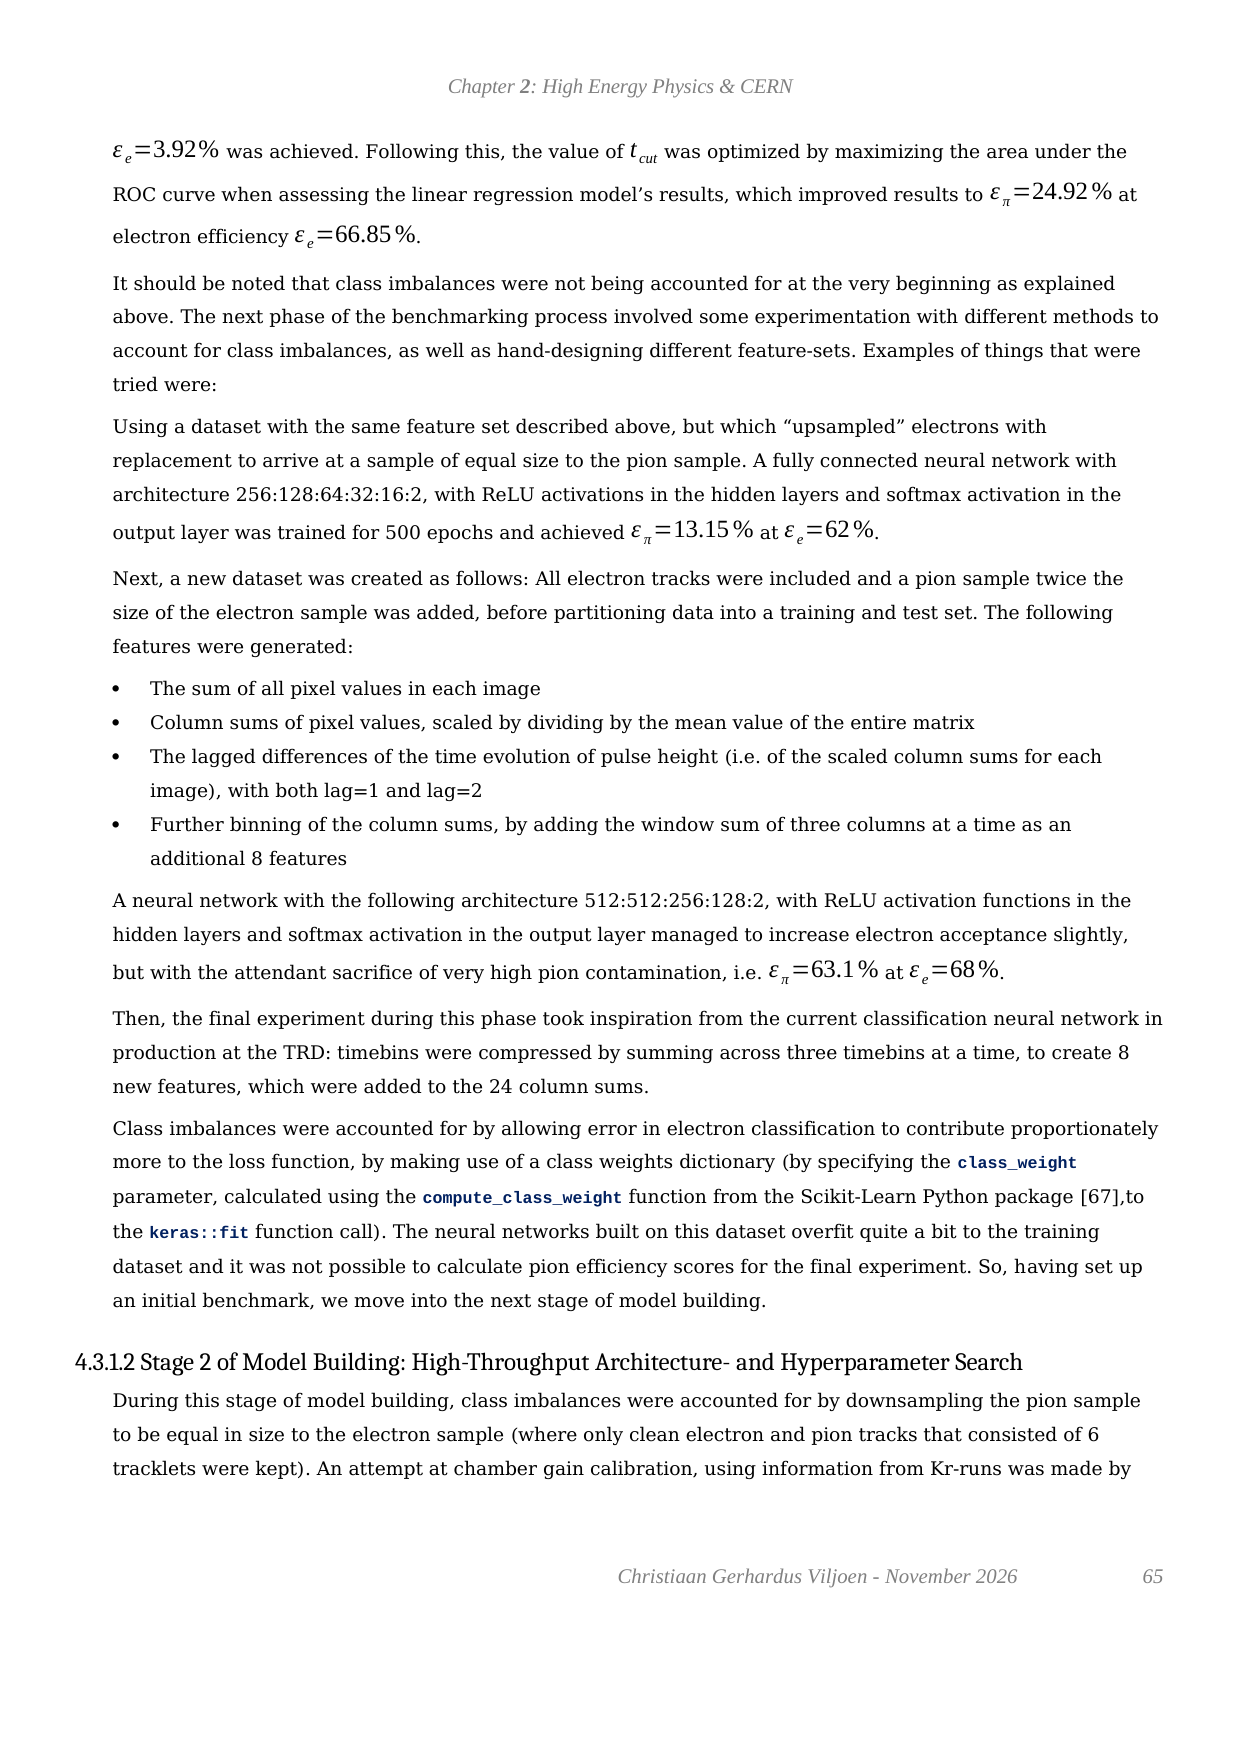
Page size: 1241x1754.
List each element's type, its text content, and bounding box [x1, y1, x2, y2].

subtitle Stage 2 of Model Building: High-Throughput Architecture- and Hyperparameter Search [75, 1347, 1165, 1376]
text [112, 135, 1165, 252]
list Further binning of the column sums, by adding the window sum of three columns at a time as an additional 8 features [112, 812, 1165, 869]
text Using a dataset with the same feature set described above, but which “upsampled” electrons with replacement to arrive at a sample of equal size to the pion sample. A fully connected neural network with architecture 256:128:64:32:16:2, with ReLU activations in the hidden layers and softmax activation in the output layer was trained for 500 epochs and achieved at . [112, 415, 1165, 547]
list The sum of all pixel values in each image [112, 677, 1165, 699]
text Then, the final experiment during this phase took inspiration from the current classification neural network in production at the TRD: timebins were compressed by summing across three timebins at a time, to create 8 new features, which were added to the 24 column sums. [112, 1007, 1165, 1097]
text It should be noted that class imbalances were not being accounted for at the very beginning as explained above. The next phase of the benchmarking process involved some experimentation with different methods to account for class imbalances, as well as hand-designing different feature-sets. Examples of things that were tried were: [112, 272, 1165, 395]
text Next, a new dataset was created as follows: All electron tracks were included and a pion sample twice the size of the electron sample was added, before partitioning data into a training and test set. The following features were generated: [112, 567, 1165, 657]
list The lagged differences of the time evolution of pulse height (i.e. of the scaled column sums for each image), with both lag=1 and lag=2 [112, 745, 1165, 801]
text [112, 1389, 1165, 1479]
text A neural network with the following architecture 512:512:256:128:2, with ReLU activation functions in the hidden layers and softmax activation in the output layer managed to increase electron acceptance slightly, but with the attendant sacrifice of very high pion contamination, i.e. at . [112, 888, 1165, 987]
text Class imbalances were accounted for by allowing error in electron classification to contribute proportionately more to the loss function, by making use of a class weights dictionary (by specifying the class_weight parameter, calculated using the compute_class_weight function from the Scikit-Learn Python package,to the keras::fit function call). The neural networks built on this dataset overfit quite a bit to the training dataset and it was not possible to calculate pion efficiency scores for the final experiment. So, having set up an initial benchmark, we move into the next stage of model building. [112, 1117, 1165, 1311]
list Column sums of pixel values, scaled by dividing by the mean value of the entire matrix [112, 711, 1165, 733]
